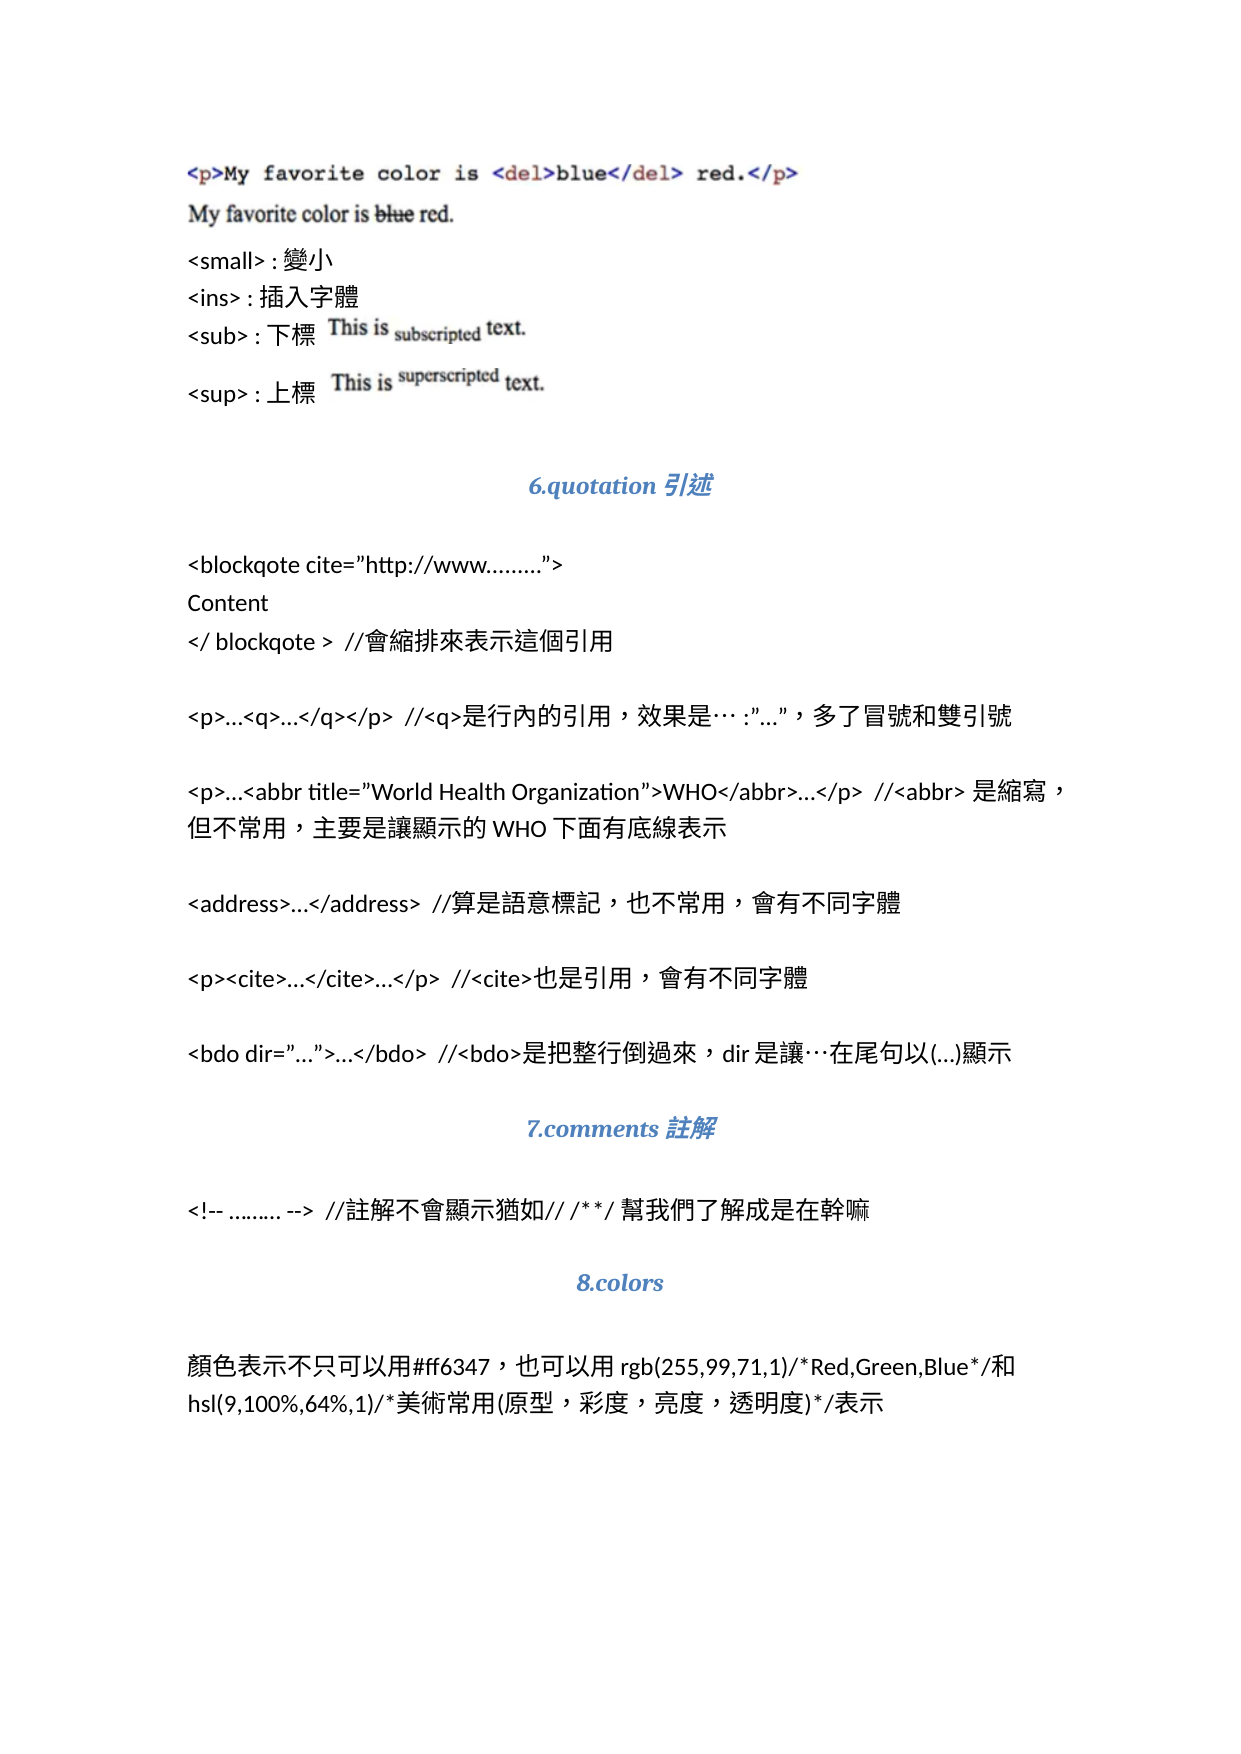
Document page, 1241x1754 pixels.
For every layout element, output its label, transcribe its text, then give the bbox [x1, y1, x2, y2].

text <bdo dir=”…”>…</bdo> //<bdo>是把整行倒過來，dir是讓…在尾句以(…)顯示 [187, 1033, 1053, 1071]
text <!-- ……… --> //註解不會顯示猶如// /**/ 幫我們了解成是在幹嘛 [187, 1189, 1053, 1227]
subtitle 7.comments 註解 [187, 1108, 1053, 1146]
text 顏色表示不只可以用#ff6347，也可以用rgb(255,99,71,1)/*Red,Green,Blue*/和 [187, 1346, 1053, 1383]
text <p>…<q>…</q></p> //<q>是行內的引用，效果是… :”…”，多了冒號和雙引號 [187, 696, 1053, 733]
text <p>…<abbr title=”World Health Organization”>WHO</abbr>…</p> //<abbr> 是縮寫，但不常用，主要是讓顯示的WHO下面有底線表示 [187, 771, 1053, 846]
picture [187, 164, 804, 186]
picture [327, 368, 556, 403]
text <blockqote cite=”http://www.........”> [187, 546, 1053, 583]
text </ blockqote > //會縮排來表示這個引用 [187, 621, 1053, 658]
text <p><cite>…</cite>…</p> //<cite>也是引用，會有不同字體 [187, 958, 1053, 996]
text <small> : 變小 [187, 239, 1053, 277]
picture [187, 202, 454, 229]
text <address>…</address> //算是語意標記，也不常用，會有不同字體 [187, 883, 1053, 921]
text <sup> : 上標 [187, 352, 1053, 427]
text hsl(9,100%,64%,1)/*美術常用(原型，彩度，亮度，透明度)*/表示 [187, 1383, 1053, 1421]
text Content [187, 583, 1053, 621]
subtitle 8.colors [187, 1264, 1053, 1302]
picture [327, 315, 531, 344]
subtitle 6.quotation引述 [187, 464, 1053, 502]
text <ins> : 插入字體 [187, 277, 1053, 314]
text <sub> : 下標 [187, 314, 1053, 352]
